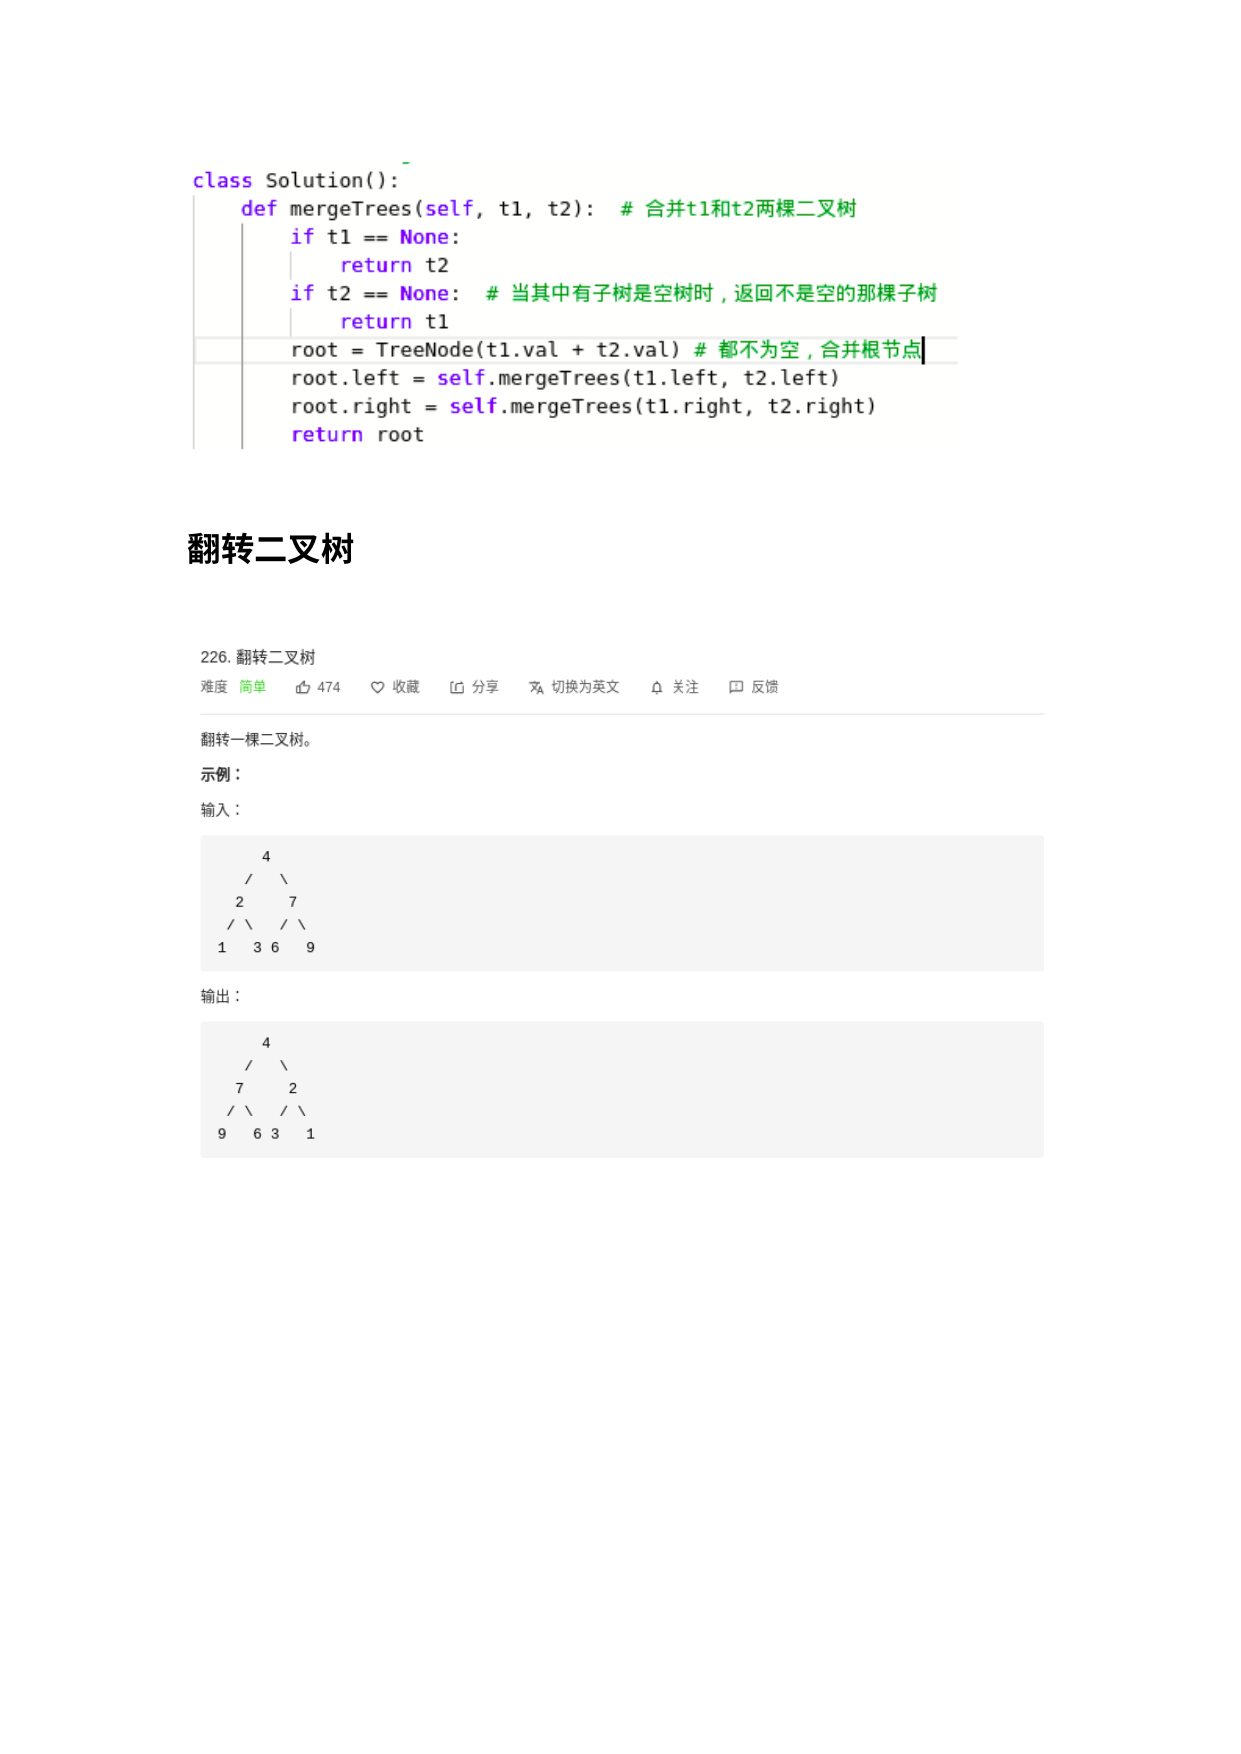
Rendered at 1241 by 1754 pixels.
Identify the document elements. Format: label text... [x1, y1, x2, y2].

picture [187, 162, 958, 451]
subtitle 翻转二叉树 [187, 514, 1053, 579]
picture [187, 641, 1052, 1158]
